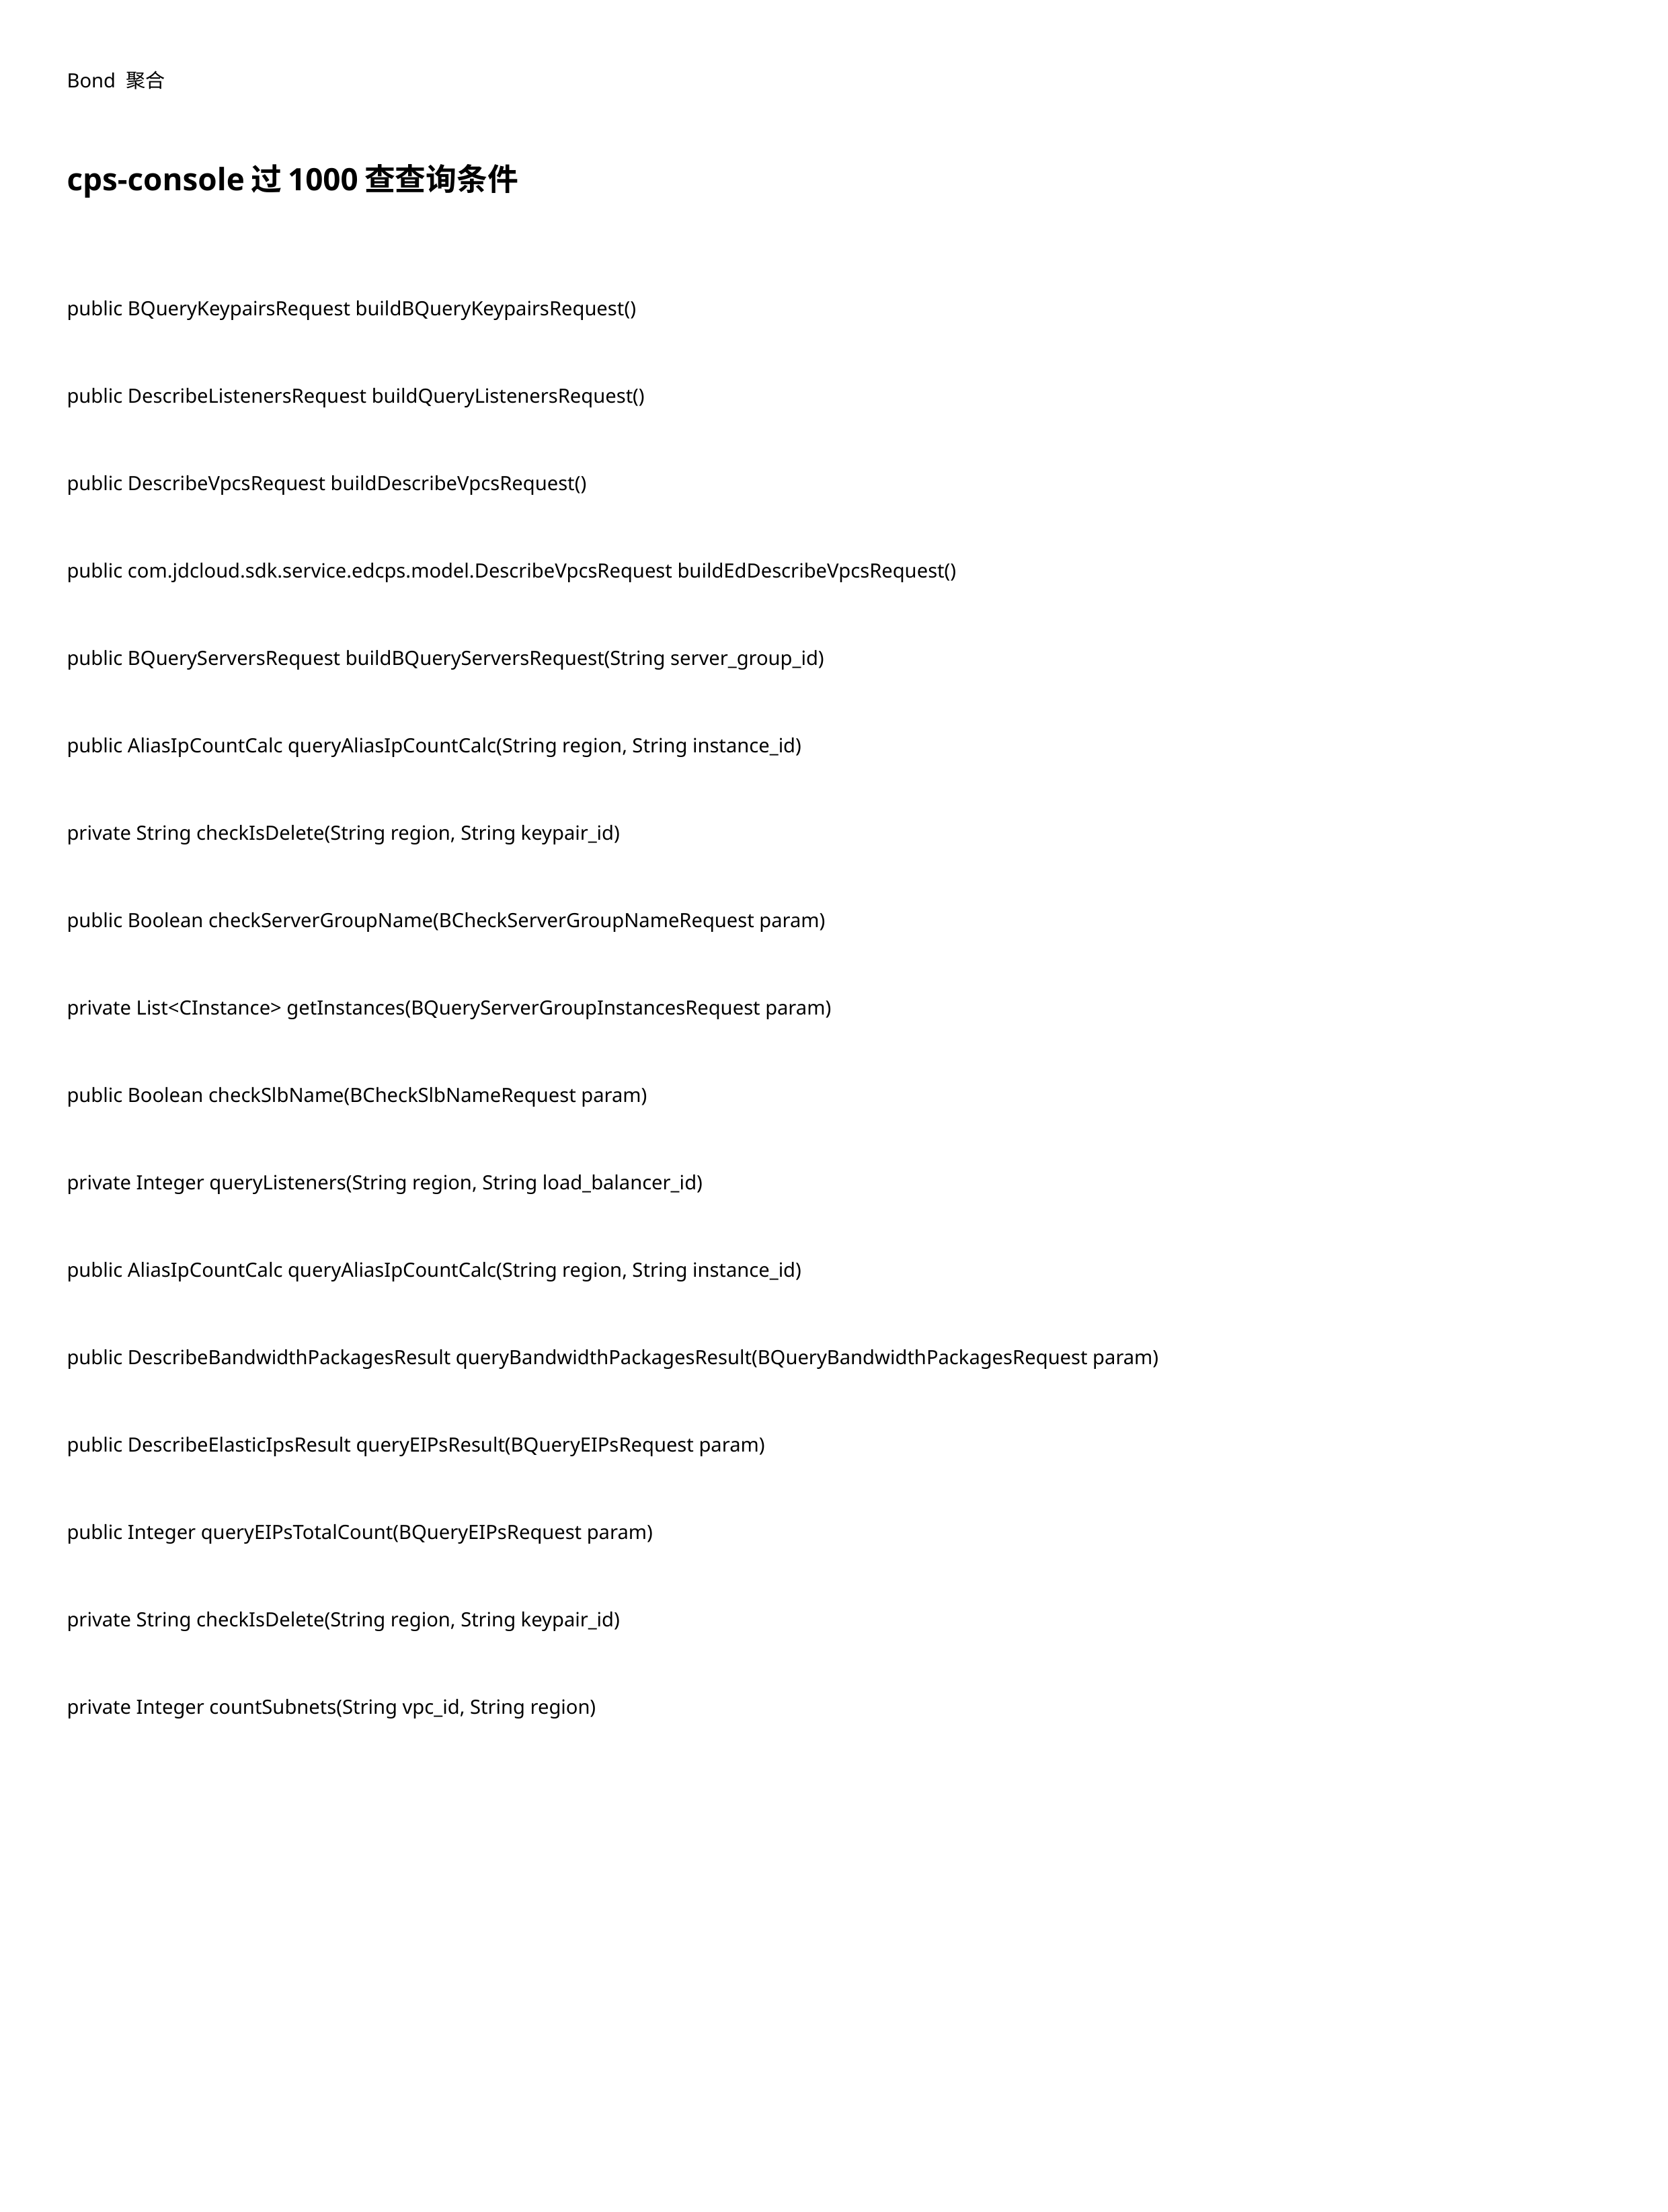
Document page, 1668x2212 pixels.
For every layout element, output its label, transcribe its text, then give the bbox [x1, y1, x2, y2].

text Bond 聚合 [67, 57, 1617, 101]
text public Boolean checkSlbName(BCheckSlbNameRequest param) [67, 1073, 1617, 1117]
text private String checkIsDelete(String region, String keypair_id) [67, 1597, 1617, 1641]
text public DescribeElasticIpsResult queryEIPsResult(BQueryEIPsRequest param) [67, 1423, 1617, 1466]
text public BQueryKeypairsRequest buildBQueryKeypairsRequest() [67, 286, 1617, 330]
text private Integer countSubnets(String vpc_id, String region) [67, 1685, 1617, 1729]
text public AliasIpCountCalc queryAliasIpCountCalc(String region, String instance_id) [67, 1248, 1617, 1292]
text public DescribeListenersRequest buildQueryListenersRequest() [67, 374, 1617, 418]
text cps-console过1000查查询条件 [67, 145, 1617, 210]
text public AliasIpCountCalc queryAliasIpCountCalc(String region, String instance_id) [67, 723, 1617, 767]
text public Integer queryEIPsTotalCount(BQueryEIPsRequest param) [67, 1510, 1617, 1554]
text private Integer queryListeners(String region, String load_balancer_id) [67, 1160, 1617, 1204]
text public DescribeBandwidthPackagesResult queryBandwidthPackagesResult(BQueryBandwidthPackagesRequest param) [67, 1335, 1617, 1379]
text public Boolean checkServerGroupName(BCheckServerGroupNameRequest param) [67, 898, 1617, 942]
text public BQueryServersRequest buildBQueryServersRequest(String server_group_id) [67, 636, 1617, 680]
text public DescribeVpcsRequest buildDescribeVpcsRequest() [67, 461, 1617, 505]
text private String checkIsDelete(String region, String keypair_id) [67, 811, 1617, 855]
text private List<CInstance> getInstances(BQueryServerGroupInstancesRequest param) [67, 986, 1617, 1029]
text public com.jdcloud.sdk.service.edcps.model.DescribeVpcsRequest buildEdDescribeVpcsRequest() [67, 549, 1617, 592]
